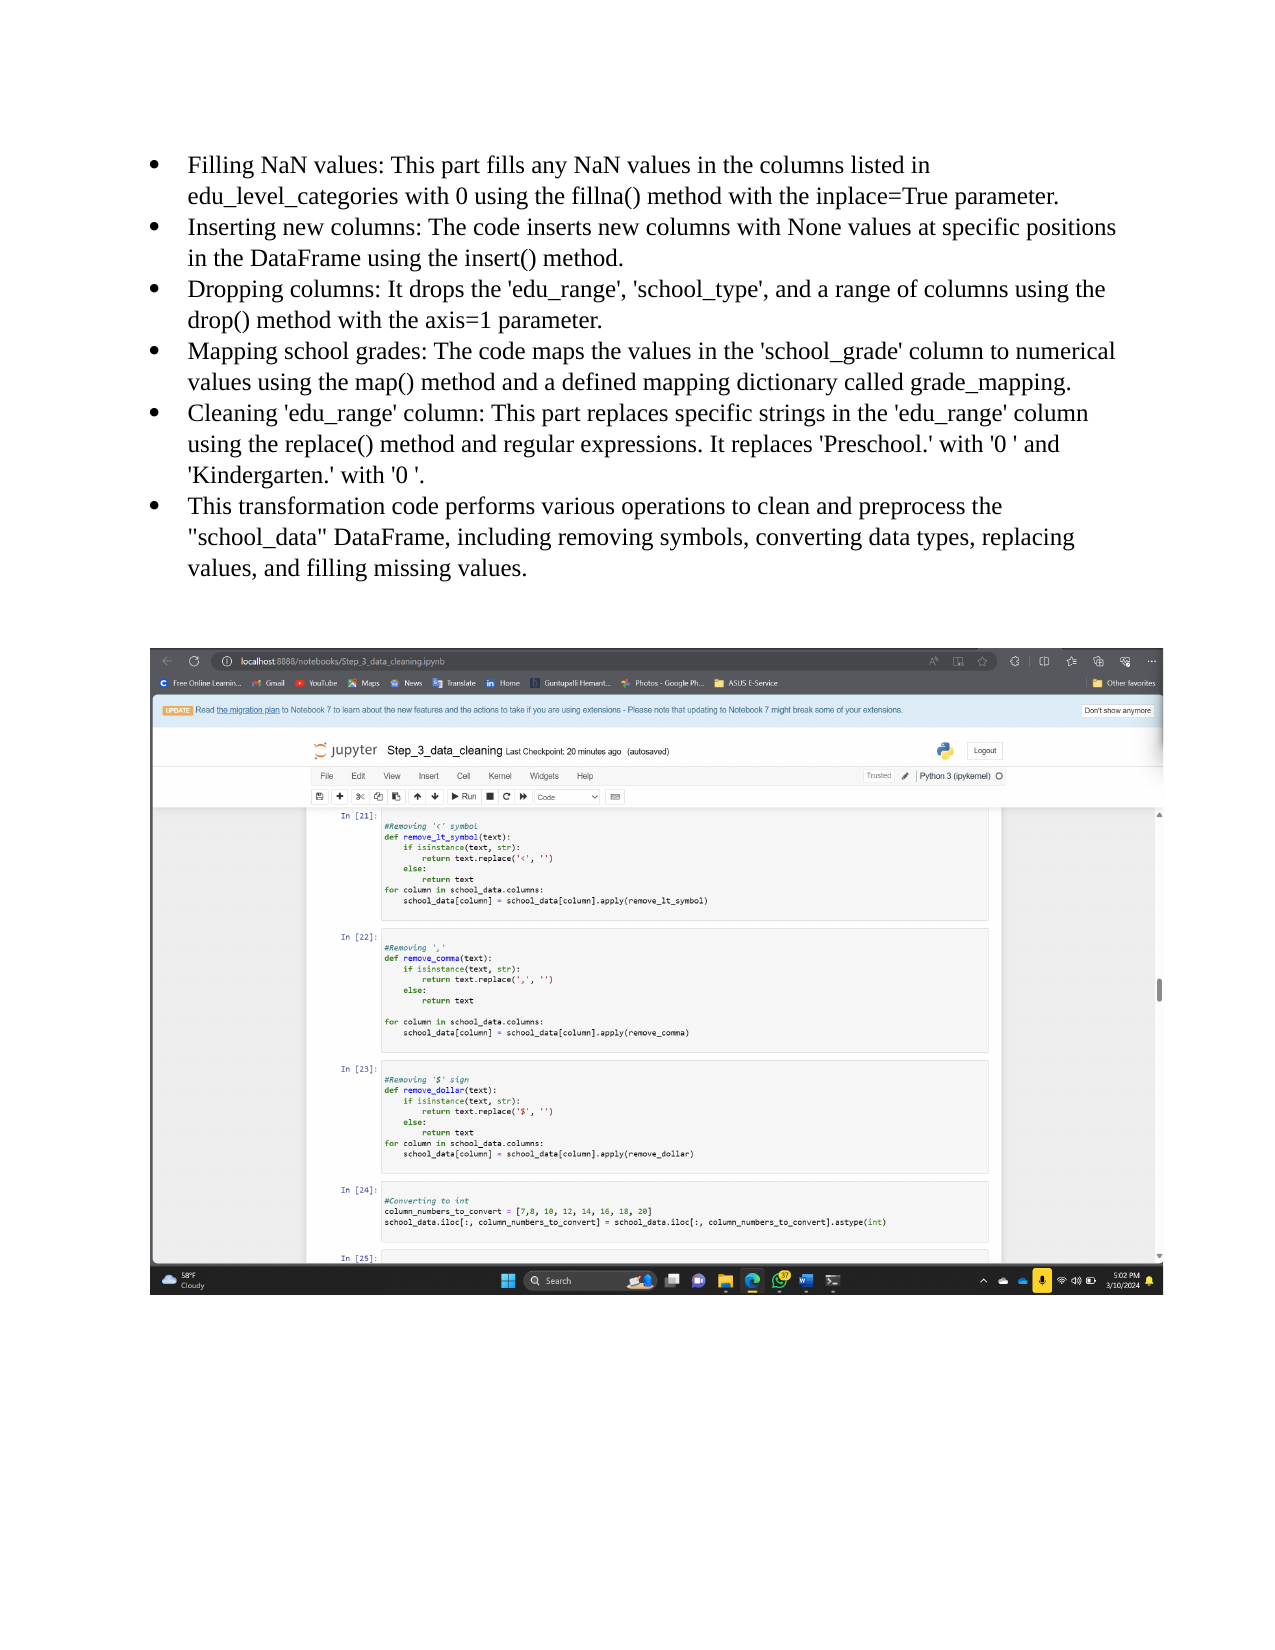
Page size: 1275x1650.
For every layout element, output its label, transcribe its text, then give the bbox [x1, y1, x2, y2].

picture [150, 648, 1164, 1295]
list Filling NaN values: This part fills any NaN values in the columns listed in edu_level_categories with 0 using the fillna() method with the inplace=True parameter. [150, 150, 1125, 210]
list Dropping columns: It drops the 'edu_range', 'school_type', and a range of columns using the drop() method with the axis=1 parameter. [150, 274, 1125, 334]
list Inserting new columns: The code inserts new columns with None values at specific positions in the DataFrame using the insert() method. [150, 212, 1125, 272]
list Mapping school grades: The code maps the values in the 'school_grade' column to numerical values using the map() method and a defined mapping dictionary called grade_mapping. [150, 336, 1125, 396]
list Cleaning 'edu_range' column: This part replaces specific strings in the 'edu_range' column using the replace() method and regular expressions. It replaces 'Preschool.' with '0 ' and 'Kindergarten.' with '0 '. [150, 398, 1125, 489]
list This transformation code performs various operations to clean and preprocess the "school_data" DataFrame, including removing symbols, converting data types, replacing values, and filling missing values. [150, 491, 1125, 582]
